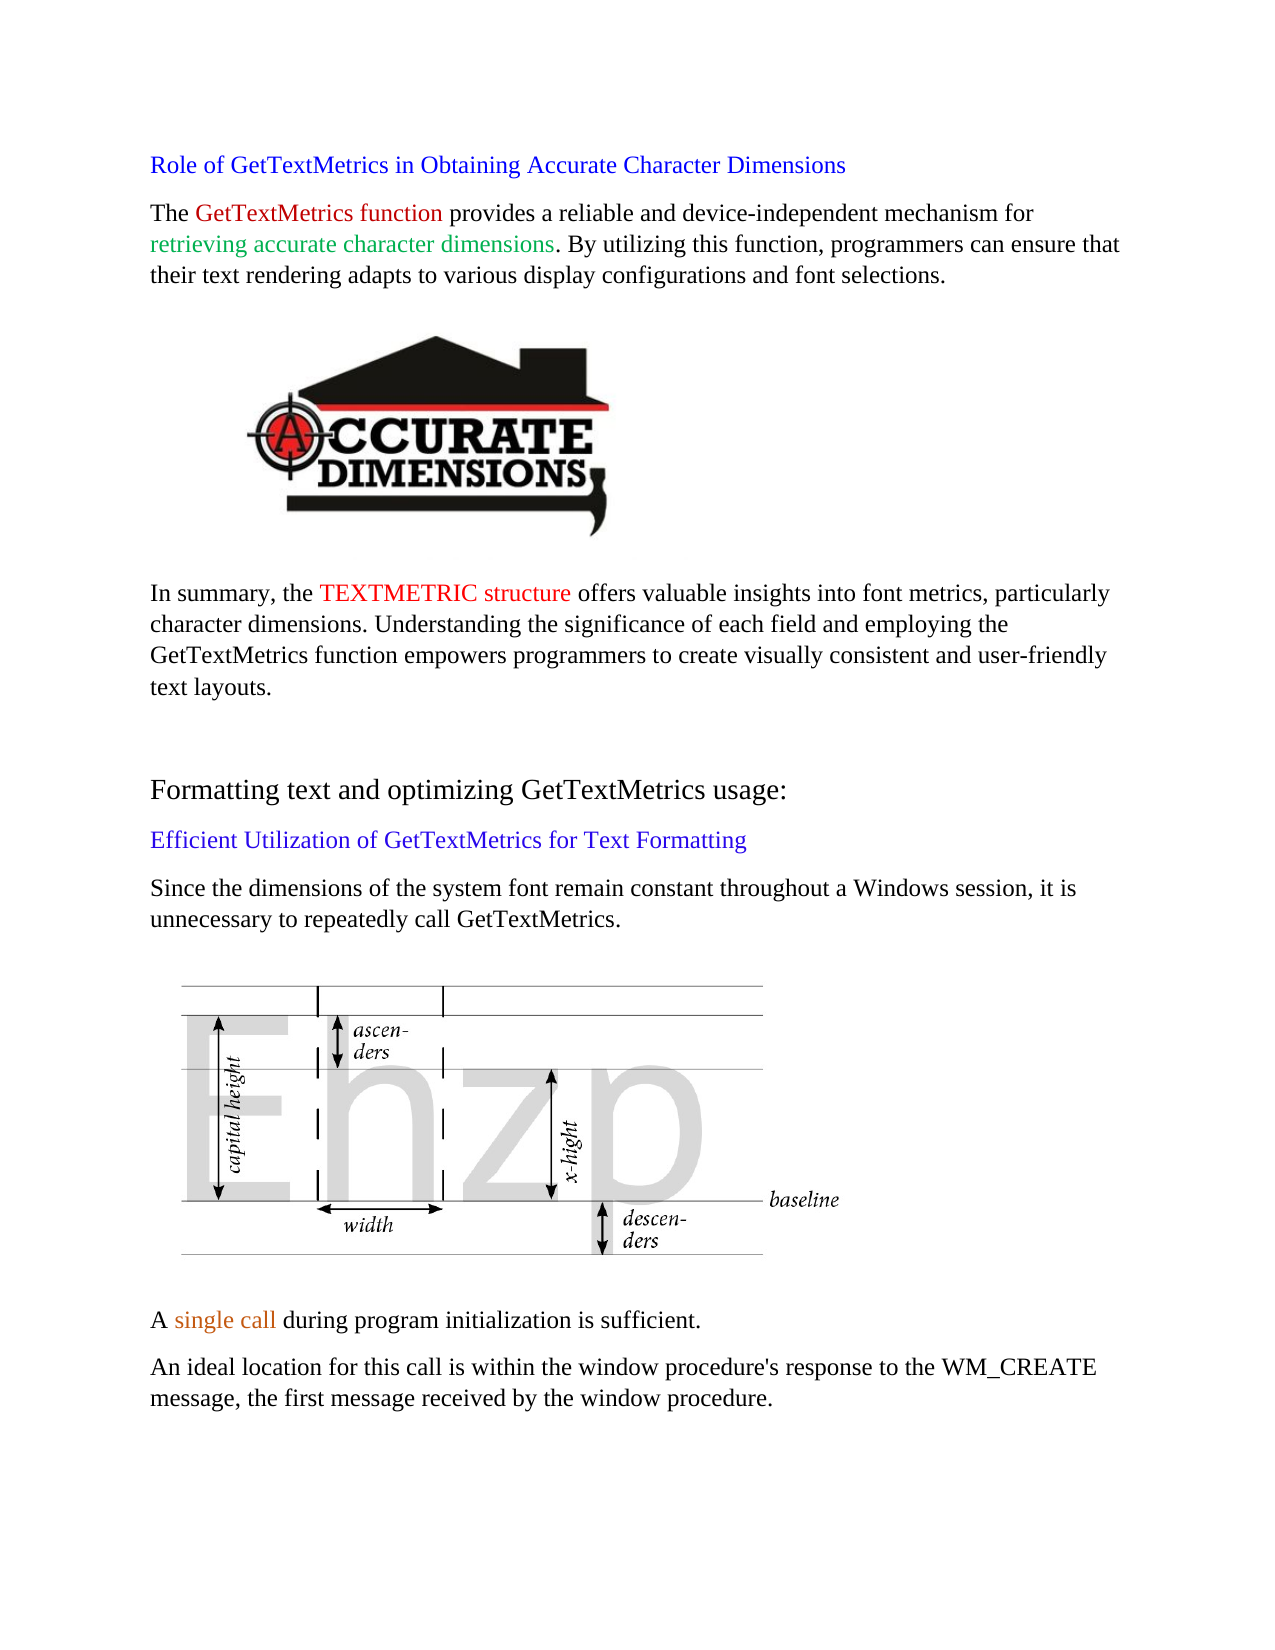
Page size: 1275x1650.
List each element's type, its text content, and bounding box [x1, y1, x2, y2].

text The GetTextMetrics function provides a reliable and device-independent mechanism for retrieving accurate character dimensions. By utilizing this function, programmers can ensure that their text rendering adapts to various display configurations and font selections. [150, 198, 1125, 288]
text Role of GetTextMetrics in Obtaining Accurate Character Dimensions [150, 150, 1125, 179]
text An ideal location for this call is within the window procedure's response to the WM_CREATE message, the first message received by the window procedure. [150, 1352, 1125, 1412]
text Formatting text and optimizing GetTextMetrics usage: [150, 772, 1125, 806]
text Efficient Utilization of GetTextMetrics for Text Formatting [150, 825, 1125, 854]
text Since the dimensions of the system font remain constant throughout a Windows session, it is unnecessary to repeatedly call GetTextMetrics. [150, 873, 1125, 932]
picture [150, 951, 867, 1286]
text A single call during program initialization is sufficient. [150, 1305, 1125, 1333]
text In summary, the TEXTMETRIC structure offers valuable insights into font metrics, particularly character dimensions. Understanding the significance of each field and employing the GetTextMetrics function empowers programmers to create visually consistent and user-friendly text layouts. [150, 578, 1125, 700]
picture [150, 307, 705, 560]
